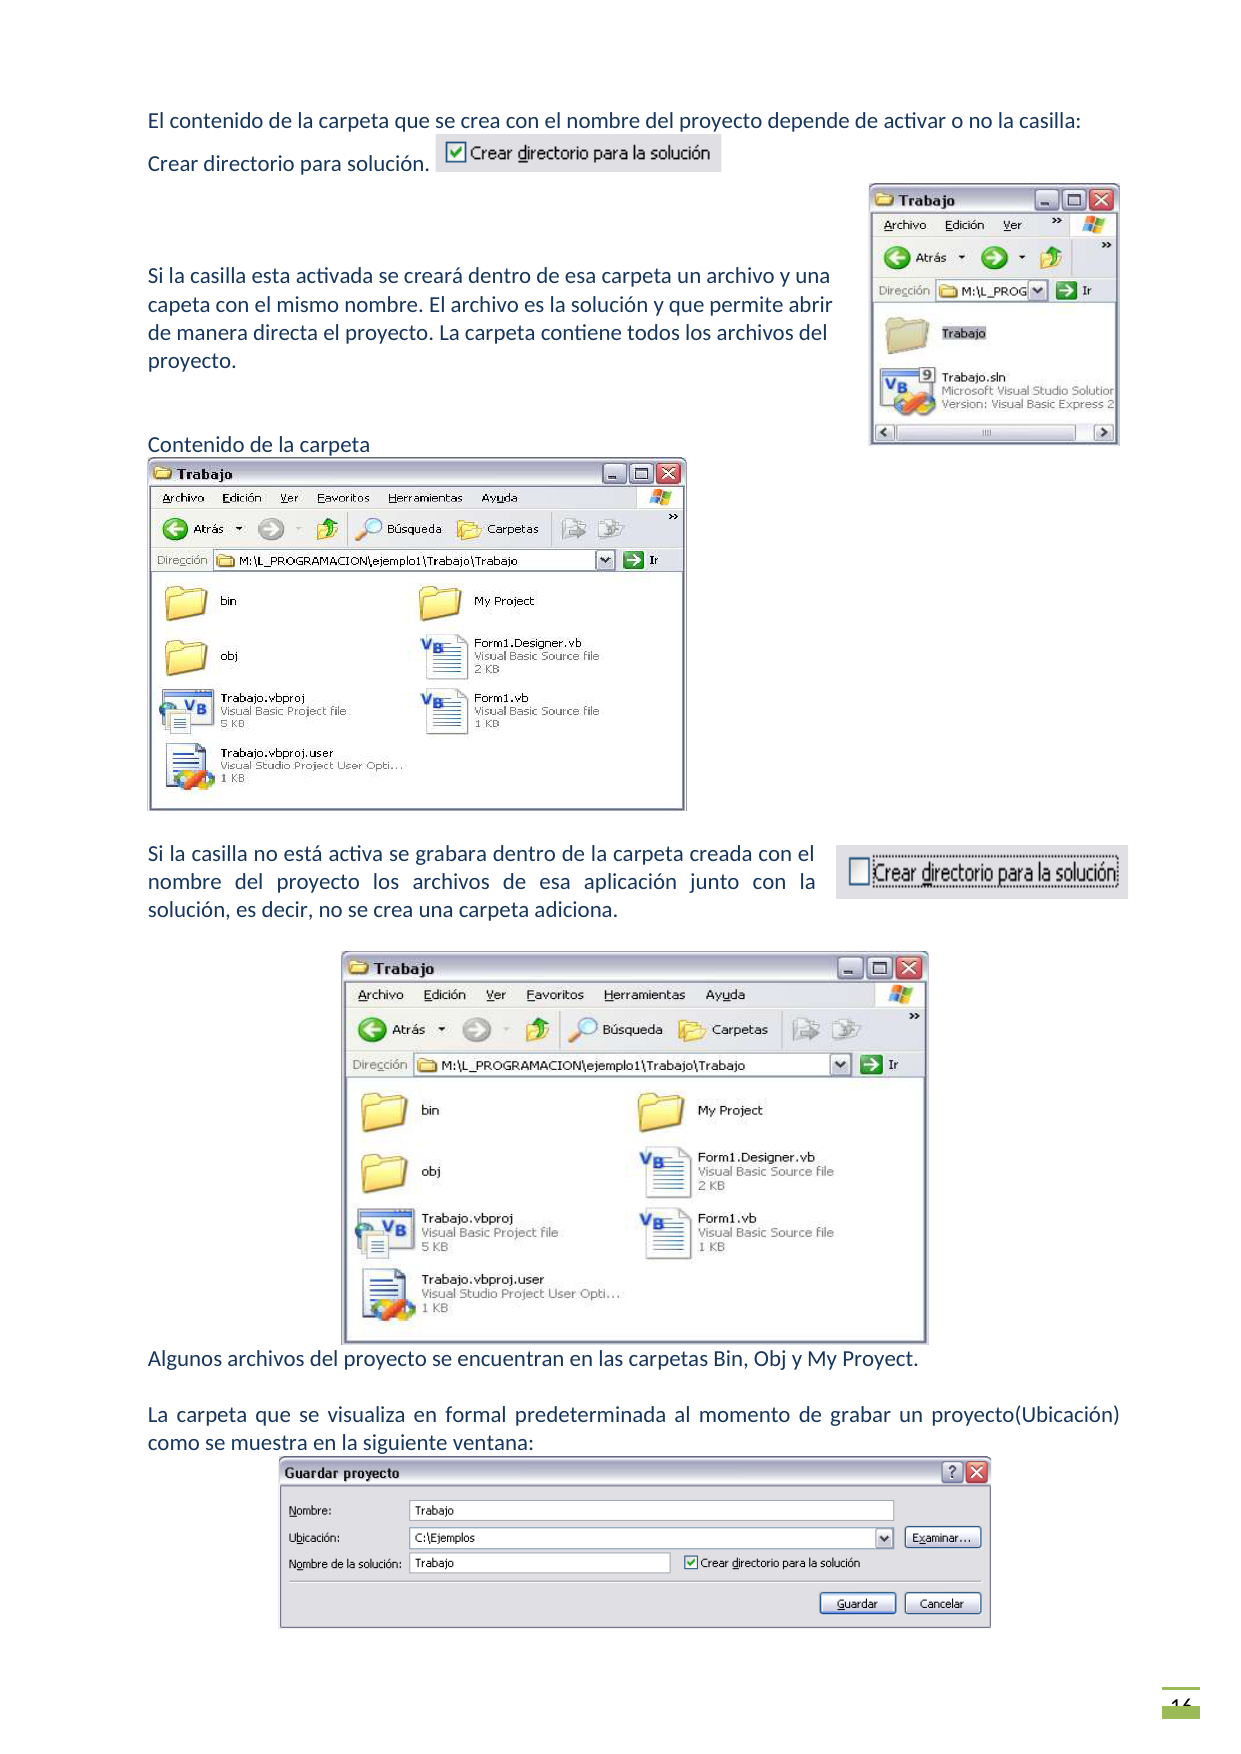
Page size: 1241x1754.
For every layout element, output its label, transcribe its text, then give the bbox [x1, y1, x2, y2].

text Algunos archivos del proyecto se encuentran en las carpetas Bin, Obj y My Proyect. [148, 1344, 1122, 1372]
text La carpeta que se visualiza en formal predeterminada al momento de grabar un proyecto(Ubicación) como se muestra en la siguiente ventana: [148, 1400, 1122, 1456]
text Si la casilla esta activada se creará dentro de esa carpeta un archivo y una capeta con el mismo nombre. El archivo es la solución y que permite abrir de manera directa el proyecto. La carpeta contiene todos los archivos del proyecto. [148, 262, 868, 374]
text Contenido de la carpeta [148, 430, 1122, 458]
text Si la casilla no está activa se grabara dentro de la carpeta creada con el nombre del proyecto los archivos de esa aplicación junto con la solución, es decir, no se crea una carpeta adiciona. [148, 839, 1122, 923]
text El contenido de la carpeta que se crea con el nombre del proyecto depende de activar o no la casilla: Crear directorio para solución. [148, 106, 1122, 178]
